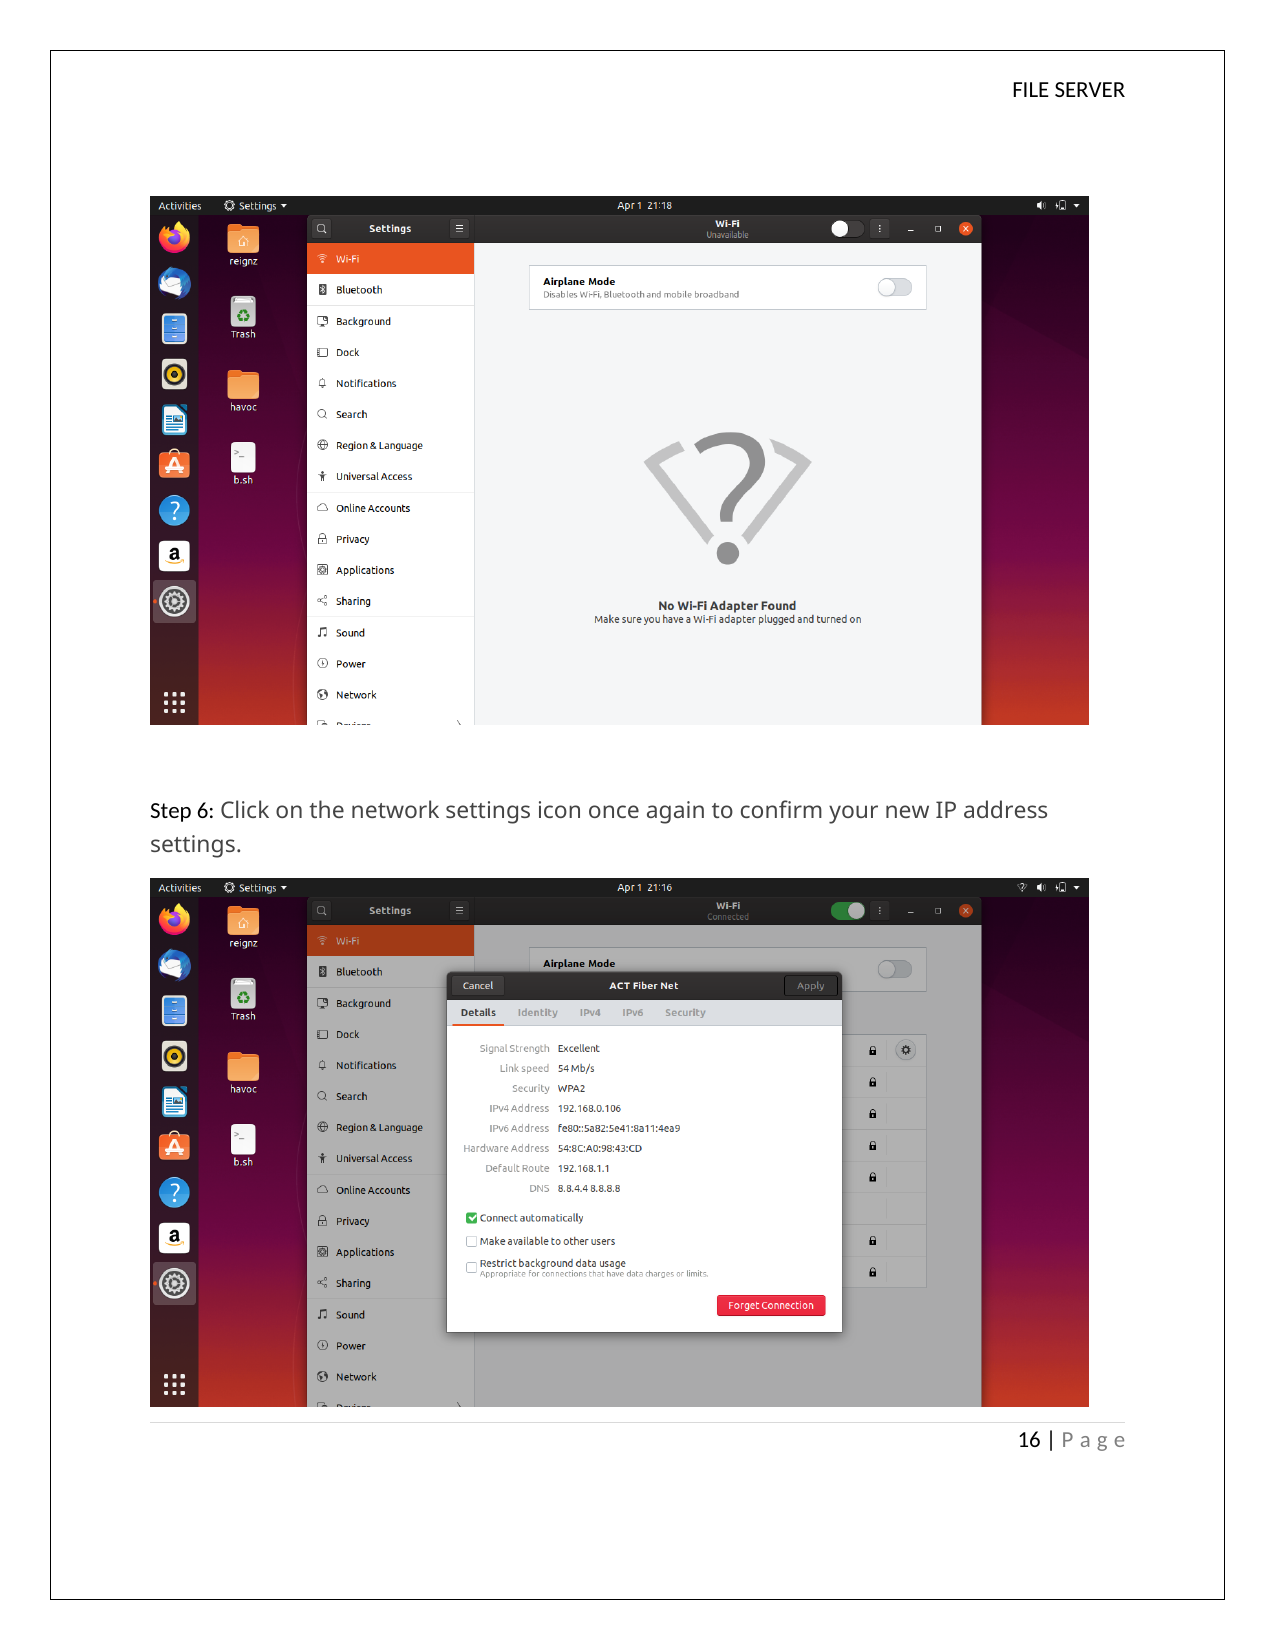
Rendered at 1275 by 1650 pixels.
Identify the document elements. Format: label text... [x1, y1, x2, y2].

picture [150, 878, 1089, 1407]
picture [150, 196, 1089, 725]
text Step 6: Click on the network settings icon once again to confirm your new IP address settings. [150, 794, 1125, 859]
